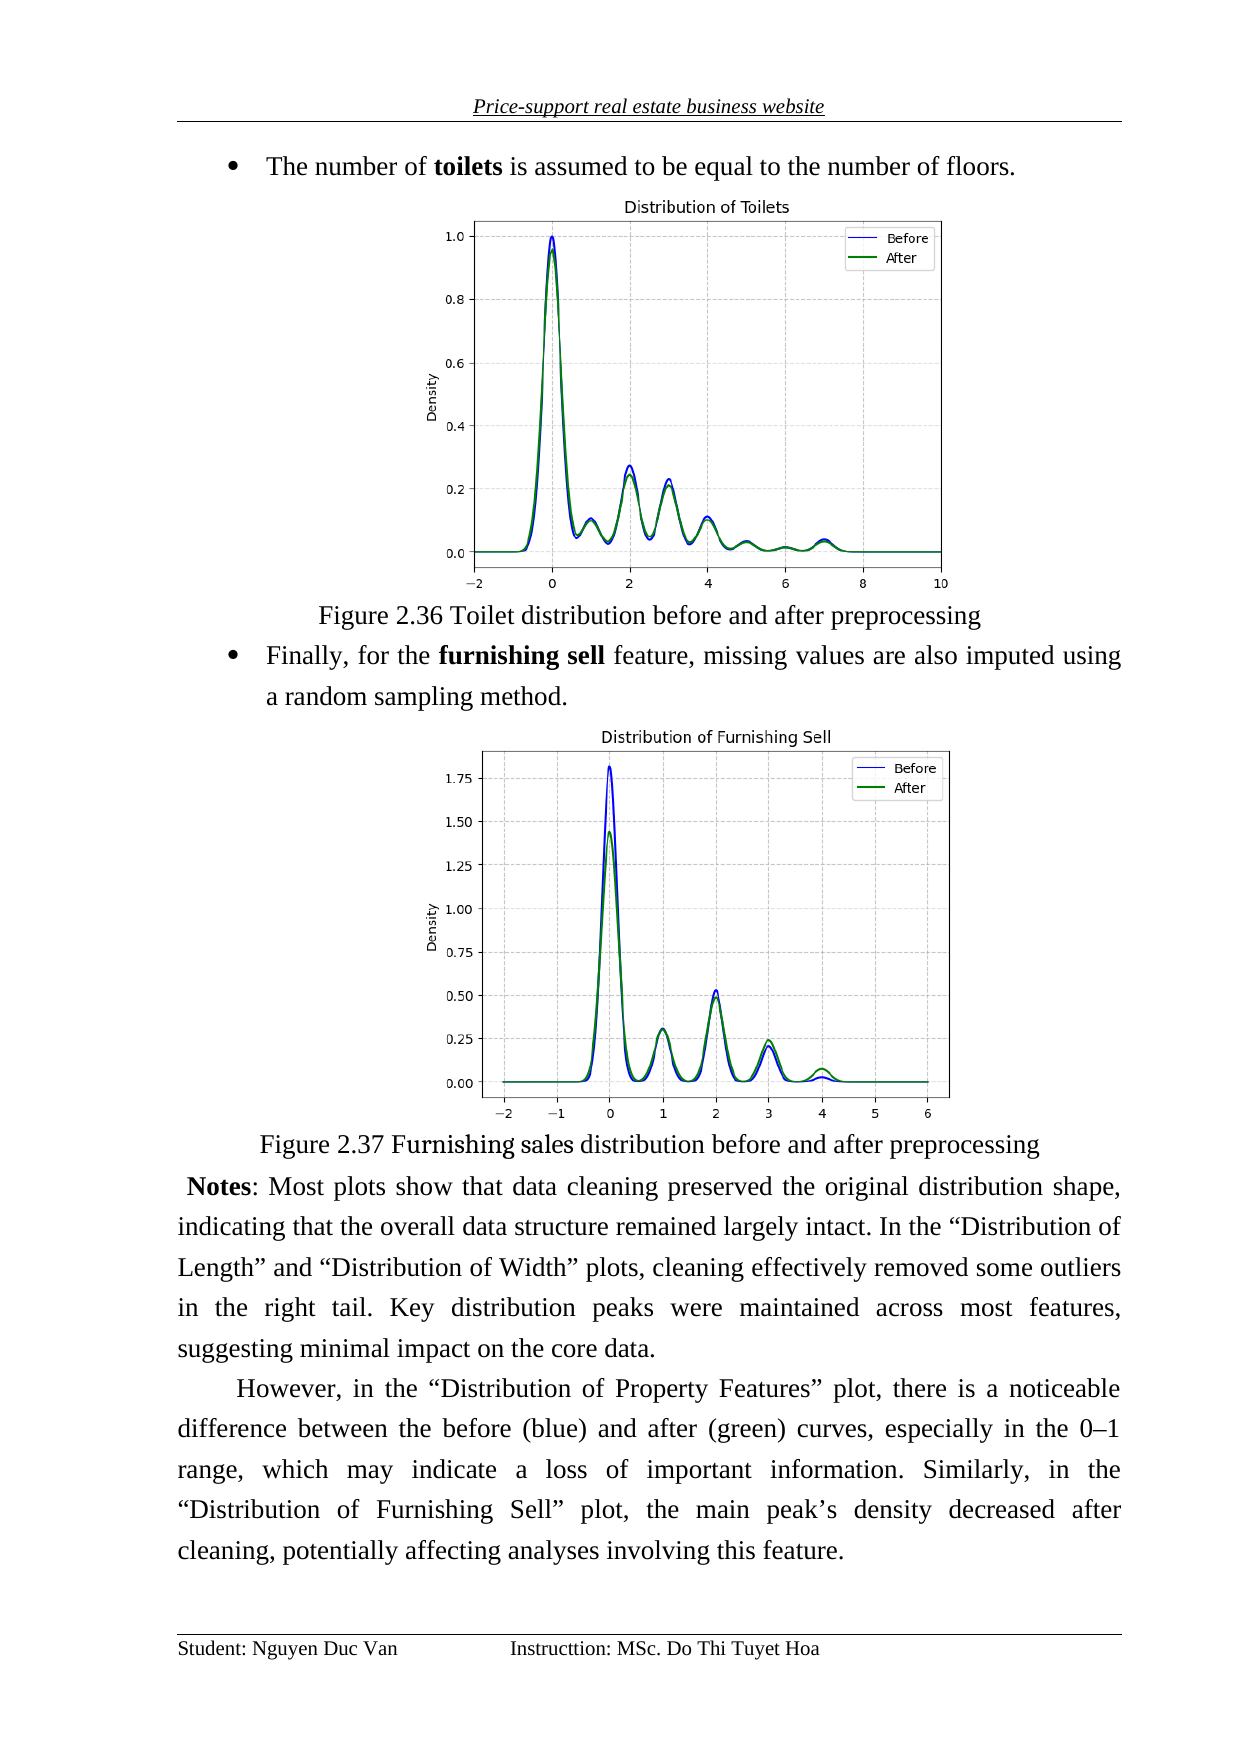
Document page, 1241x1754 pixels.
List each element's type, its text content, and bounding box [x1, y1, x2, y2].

list The number of toilets is assumed to be equal to the number of floors. [228, 150, 1122, 182]
picture [417, 191, 958, 599]
text However, in the “Distribution of Property Features” plot, there is a noticeable difference between the before (blue) and after (green) curves, especially in the 0–1 range, which may indicate a loss of important information. Similarly, in the “Distribution of Furnishing Sell” plot, the main peak’s density decreased after cleaning, potentially affecting analyses involving this feature. [177, 1372, 1122, 1565]
list Finally, for the furnishing sell feature, missing values are also imputed using a random sampling method. [228, 639, 1122, 711]
picture [417, 720, 958, 1129]
text Notes: Most plots show that data cleaning preserved the original distribution shape, indicating that the overall data structure remained largely intact. In the “Distribution of Length” and “Distribution of Width” plots, cleaning effectively removed some outliers in the right tail. Key distribution peaks were maintained across most features, suggesting minimal impact on the core data. [177, 1170, 1122, 1363]
